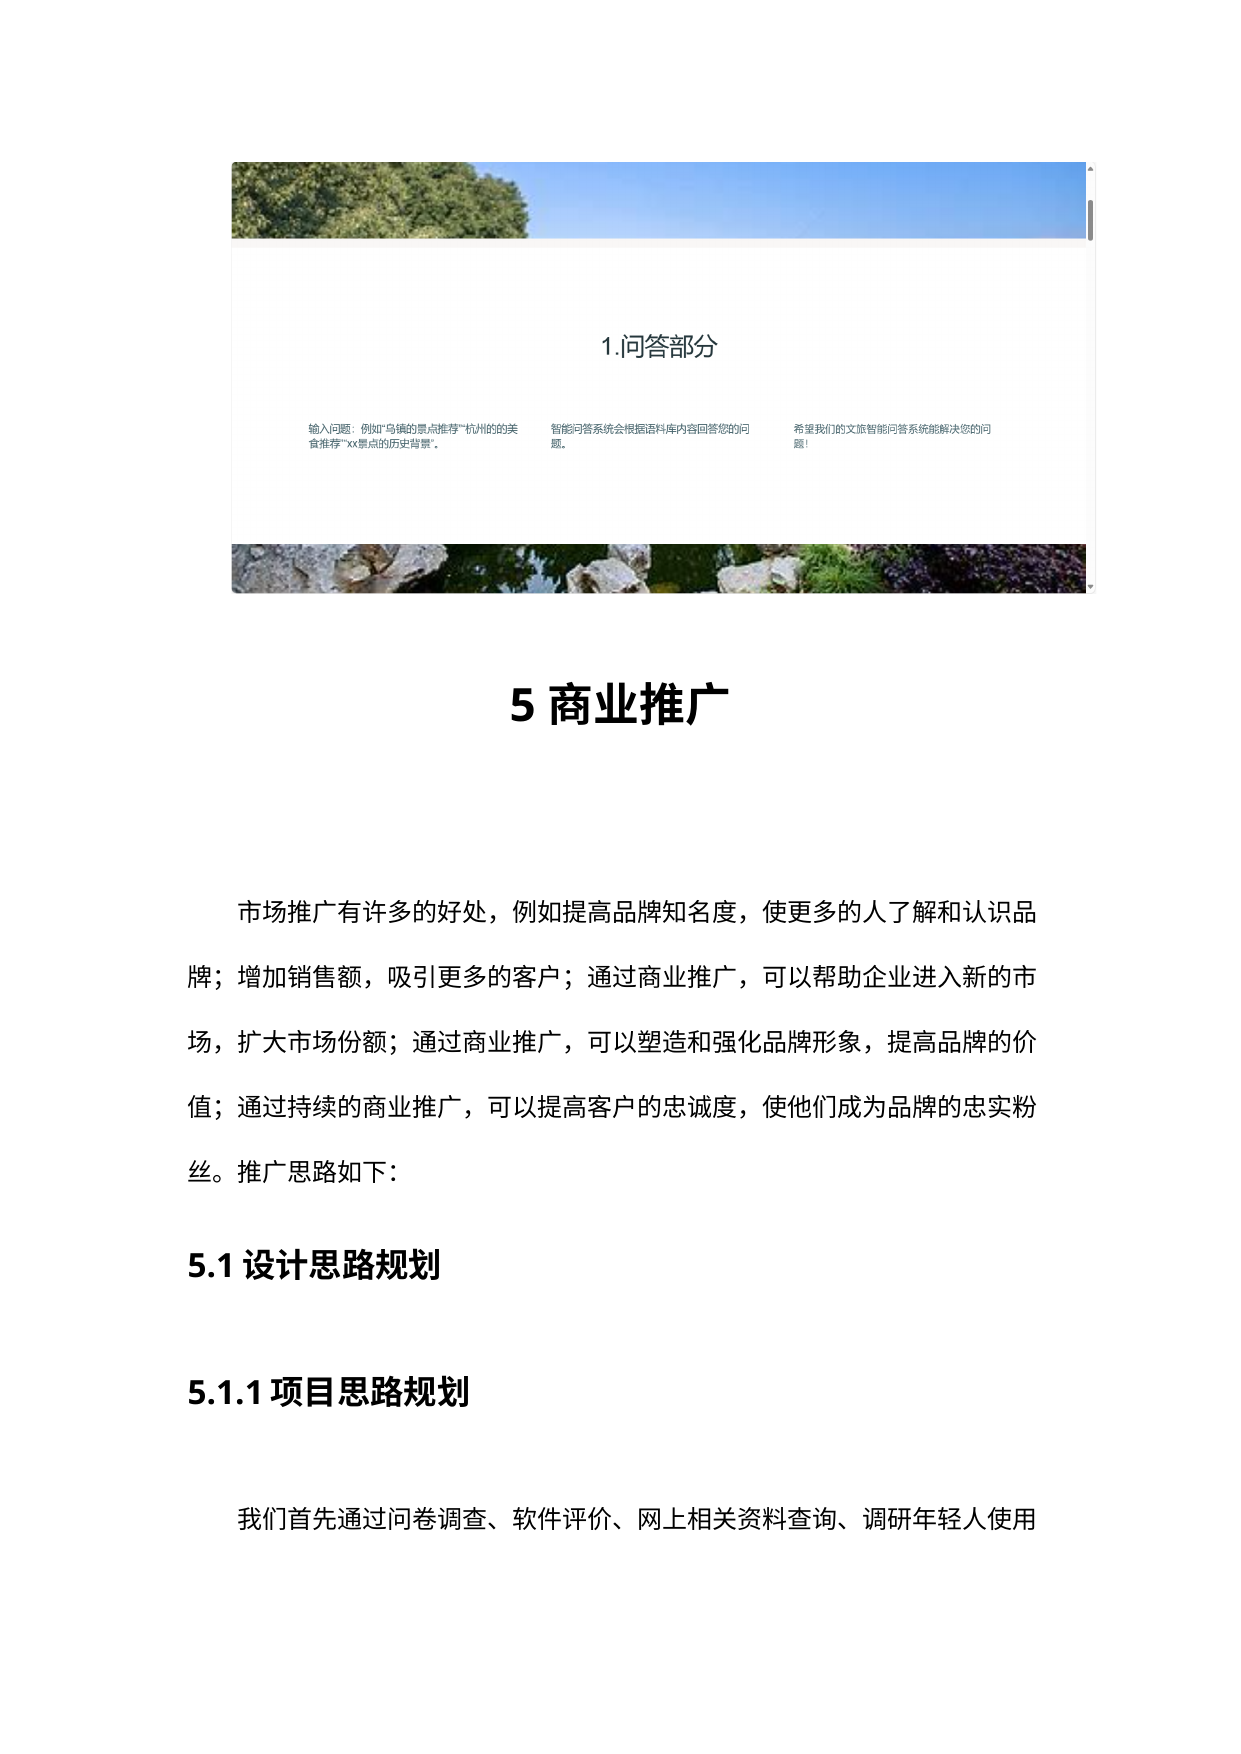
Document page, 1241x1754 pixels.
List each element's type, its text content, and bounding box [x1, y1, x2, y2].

subtitle 5.1.1项目思路规划 [187, 1357, 1053, 1422]
subtitle 5.1设计思路规划 [187, 1230, 1053, 1295]
picture [231, 162, 1097, 594]
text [187, 1485, 1053, 1550]
text 市场推广有许多的好处，例如提高品牌知名度，使更多的人了解和认识品牌；增加销售额，吸引更多的客户；通过商业推广，可以帮助企业进入新的市场，扩大市场份额；通过商业推广，可以塑造和强化品牌形象，提高品牌的价值；通过持续的商业推广，可以提高客户的忠诚度，使他们成为品牌的忠实粉丝。推广思路如下： [187, 878, 1053, 1203]
subtitle 5 商业推广 [187, 652, 1053, 750]
